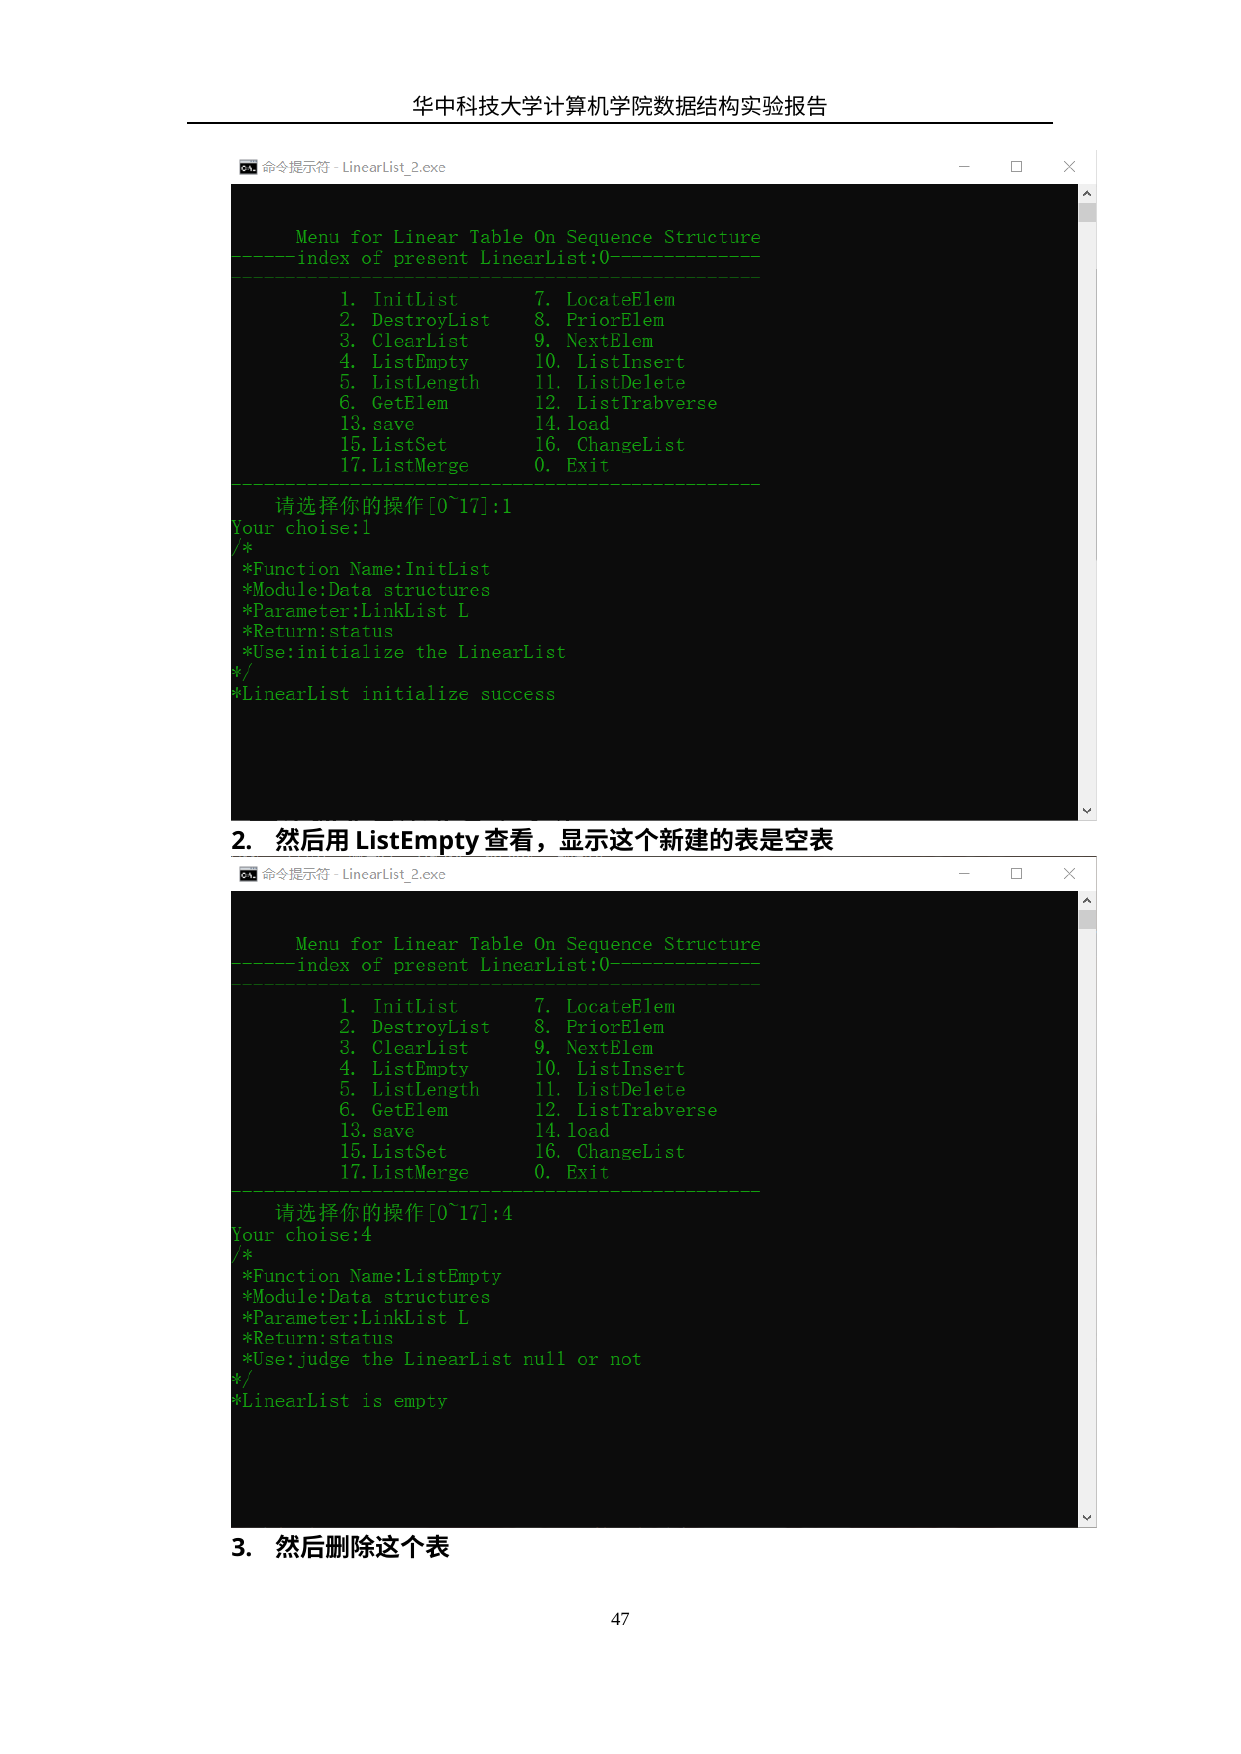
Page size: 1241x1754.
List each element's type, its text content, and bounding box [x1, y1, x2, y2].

picture [231, 856, 1097, 1528]
list 然后删除这个表 [187, 1527, 1053, 1563]
picture [231, 150, 1097, 821]
list 然后用ListEmpty查看，显示这个新建的表是空表 [187, 821, 1053, 857]
